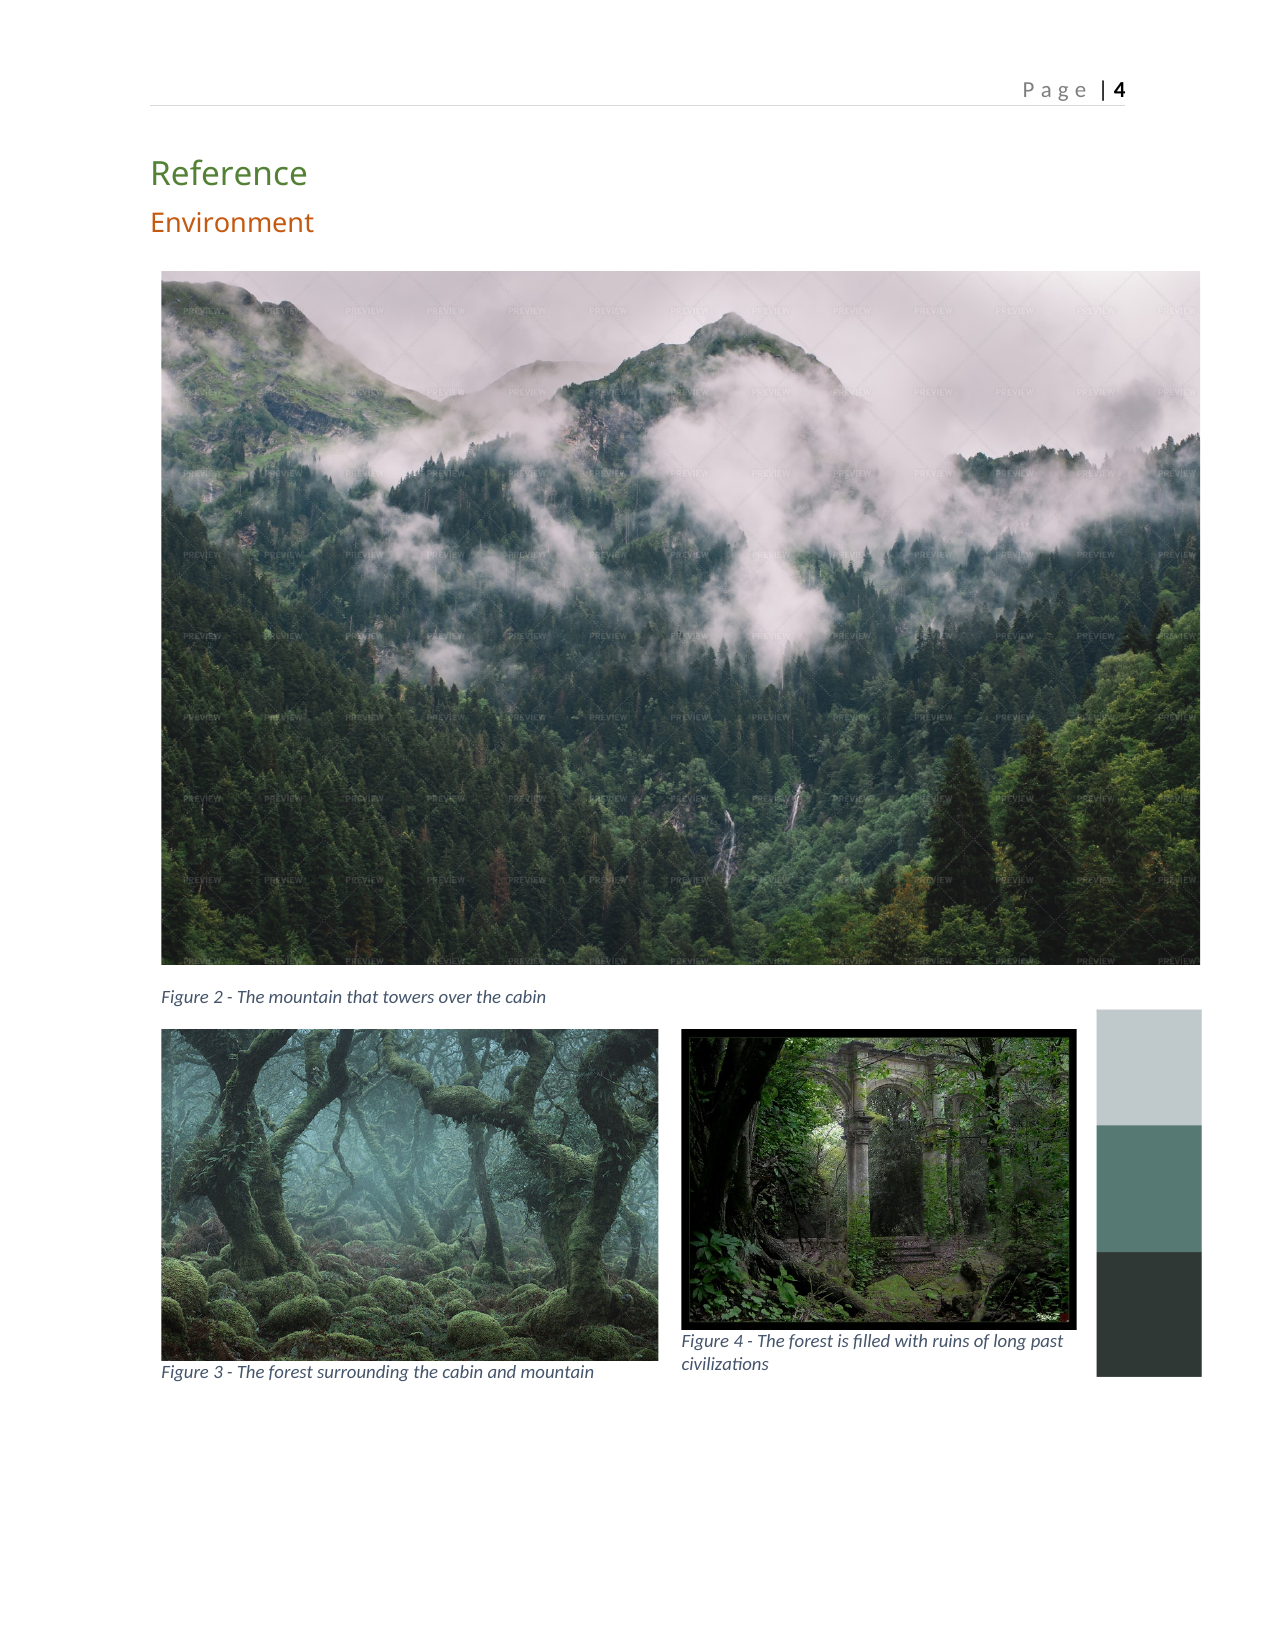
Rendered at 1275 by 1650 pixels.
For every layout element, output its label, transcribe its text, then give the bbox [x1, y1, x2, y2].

table_cell Figure 3 - The forest surrounding the cabin and mountain [150, 1029, 670, 1413]
table_cell Figure 4 - The forest is filled with ruins of long past civilizations [670, 1029, 1088, 1413]
picture [161, 1029, 659, 1361]
subtitle Reference [150, 150, 1125, 195]
picture [161, 271, 1201, 965]
picture [681, 1029, 1077, 1330]
table_header Figure 2 - The mountain that towers over the cabin [150, 243, 1237, 1029]
picture [1097, 1010, 1201, 1376]
table_cell [1088, 1029, 1237, 1413]
subtitle Environment [150, 203, 1125, 240]
